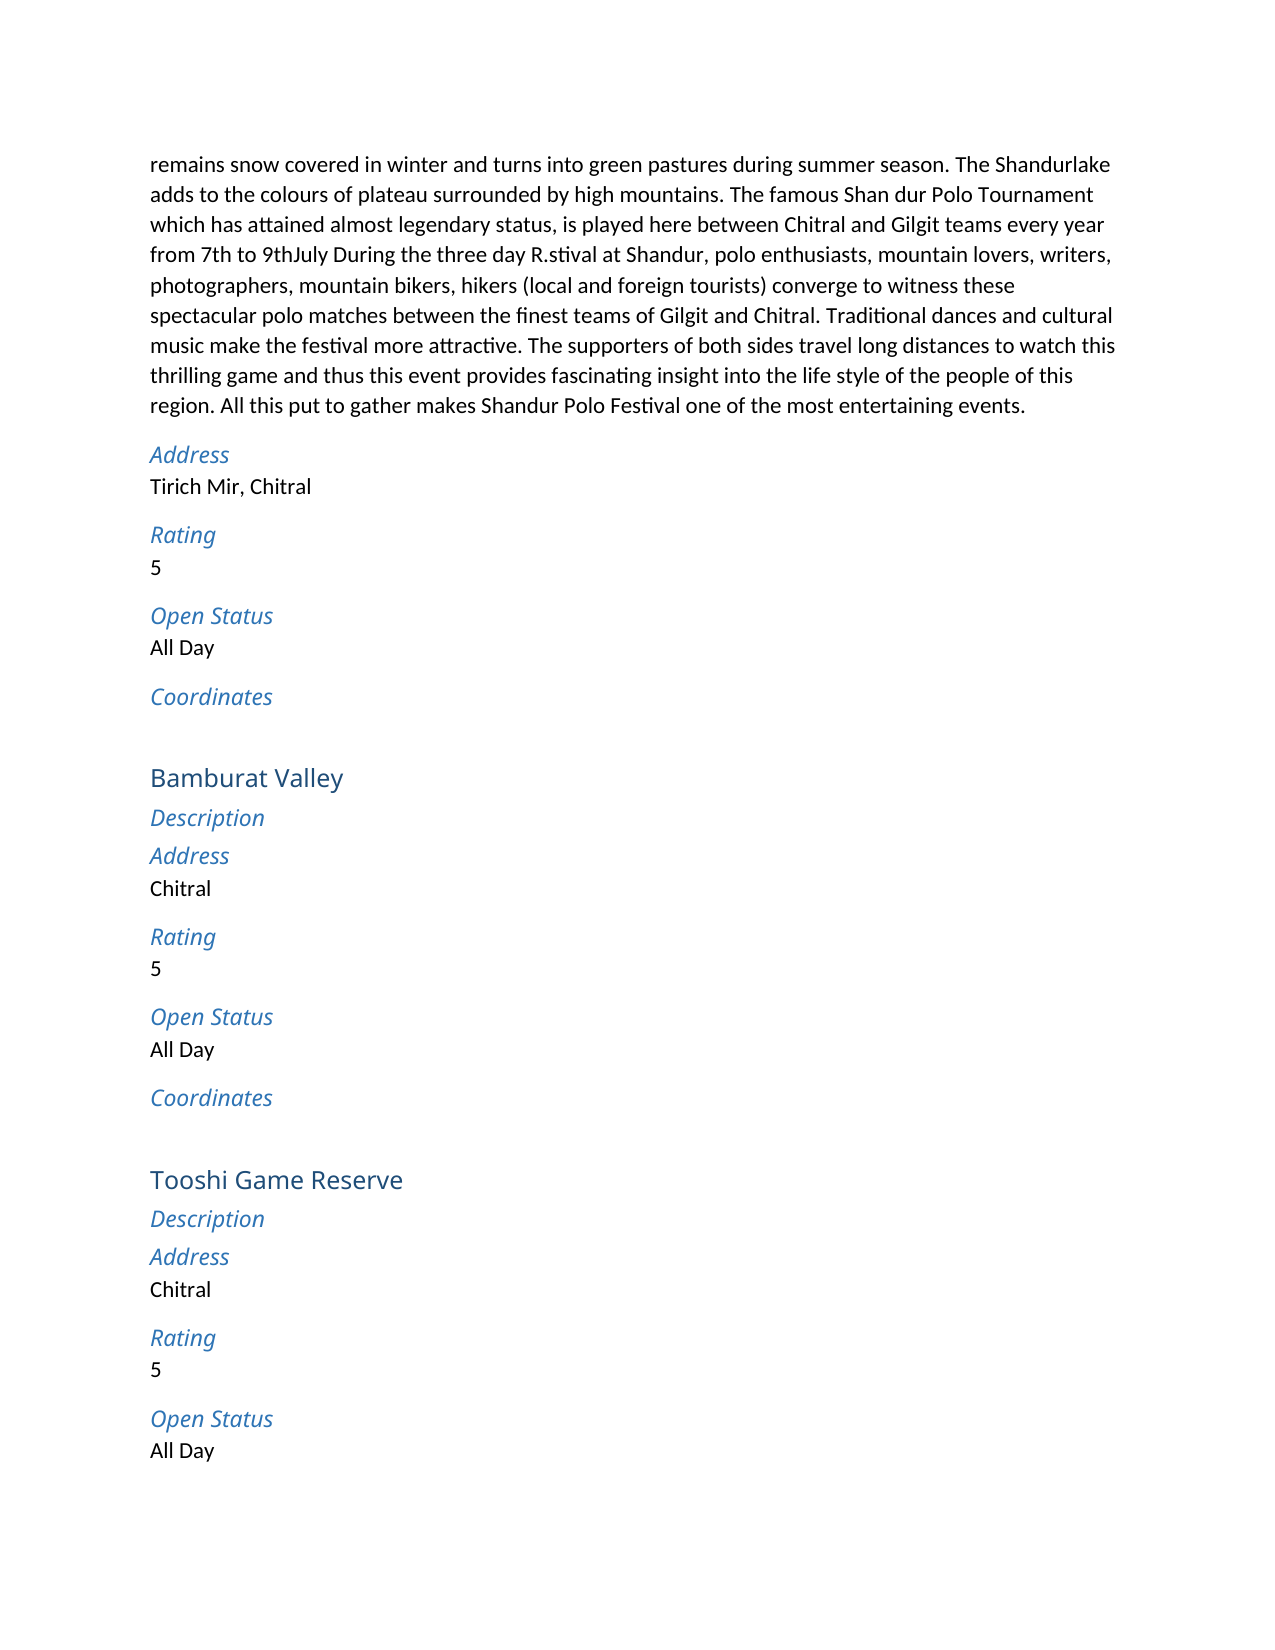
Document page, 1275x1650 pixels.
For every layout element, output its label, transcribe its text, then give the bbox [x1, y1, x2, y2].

subtitle Open Status [150, 1001, 1125, 1032]
subtitle Rating [150, 921, 1125, 952]
text All Day [150, 1035, 1125, 1063]
subtitle Tooshi Game Reserve [150, 1162, 1125, 1196]
subtitle Open Status [150, 1402, 1125, 1434]
text All Day [150, 633, 1125, 662]
subtitle Open Status [150, 600, 1125, 631]
text Chitral [150, 874, 1125, 902]
subtitle Address [150, 1241, 1125, 1272]
subtitle Address [150, 438, 1125, 470]
subtitle Bamburat Valley [150, 761, 1125, 795]
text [150, 150, 1125, 420]
subtitle Description [150, 802, 1125, 833]
subtitle Rating [150, 519, 1125, 550]
subtitle Address [150, 840, 1125, 871]
subtitle Description [150, 1203, 1125, 1234]
text 5 [150, 1356, 1125, 1384]
text Chitral [150, 1275, 1125, 1303]
text All Day [150, 1436, 1125, 1464]
text Tirich Mir, Chitral [150, 472, 1125, 500]
text 5 [150, 553, 1125, 581]
text 5 [150, 954, 1125, 982]
subtitle Coordinates [150, 680, 1125, 712]
subtitle Coordinates [150, 1082, 1125, 1113]
subtitle Rating [150, 1322, 1125, 1353]
